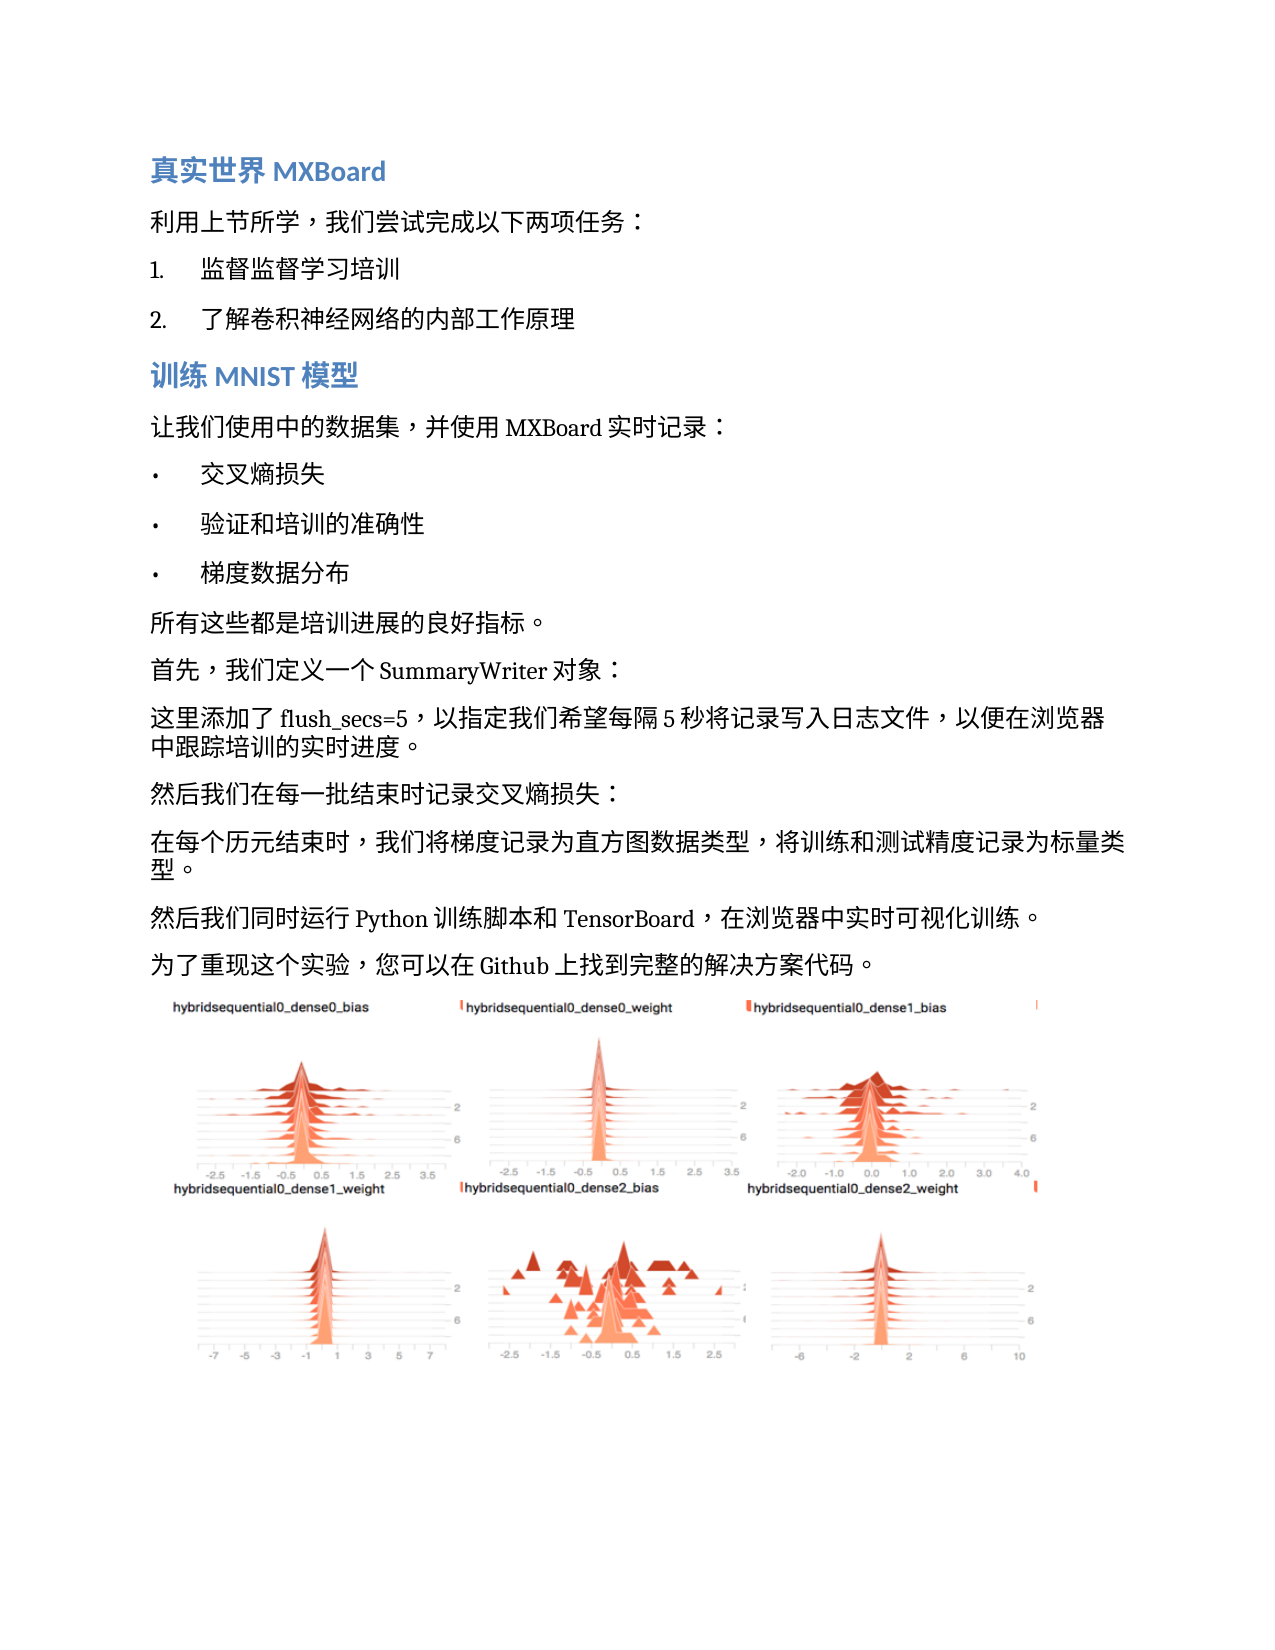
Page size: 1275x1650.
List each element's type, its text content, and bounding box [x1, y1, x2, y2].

list 了解卷积神经网络的内部工作原理 [150, 306, 1125, 334]
text 让我们使用中的数据集，并使用MXBoard实时记录： [150, 413, 1125, 442]
text 所有这些都是培训进展的良好指标。 [150, 610, 1125, 638]
text 然后我们同时运行Python训练脚本和TensorBoard，在浏览器中实时可视化训练。 [150, 905, 1125, 933]
picture [168, 999, 1044, 1368]
text 利用上节所学，我们尝试完成以下两项任务： [150, 208, 1125, 237]
text 在每个历元结束时，我们将梯度记录为直方图数据类型，将训练和测试精度记录为标量类型。 [150, 828, 1125, 886]
list 监督监督学习培训 [150, 256, 1125, 285]
subtitle 训练MNIST模型 [150, 355, 1125, 395]
list 验证和培训的准确性 [150, 511, 1125, 539]
text 首先，我们定义一个SummaryWriter对象： [150, 657, 1125, 686]
text 然后我们在每一批结束时记录交叉熵损失： [150, 781, 1125, 810]
subtitle 真实世界MXBoard [150, 150, 1125, 190]
text 为了重现这个实验，您可以在Github上找到完整的解决方案代码。 [150, 952, 1125, 981]
list 交叉熵损失 [150, 461, 1125, 490]
list 梯度数据分布 [150, 560, 1125, 589]
text 这里添加了flush_secs=5，以指定我们希望每隔5秒将记录写入日志文件，以便在浏览器中跟踪培训的实时进度。 [150, 705, 1125, 762]
